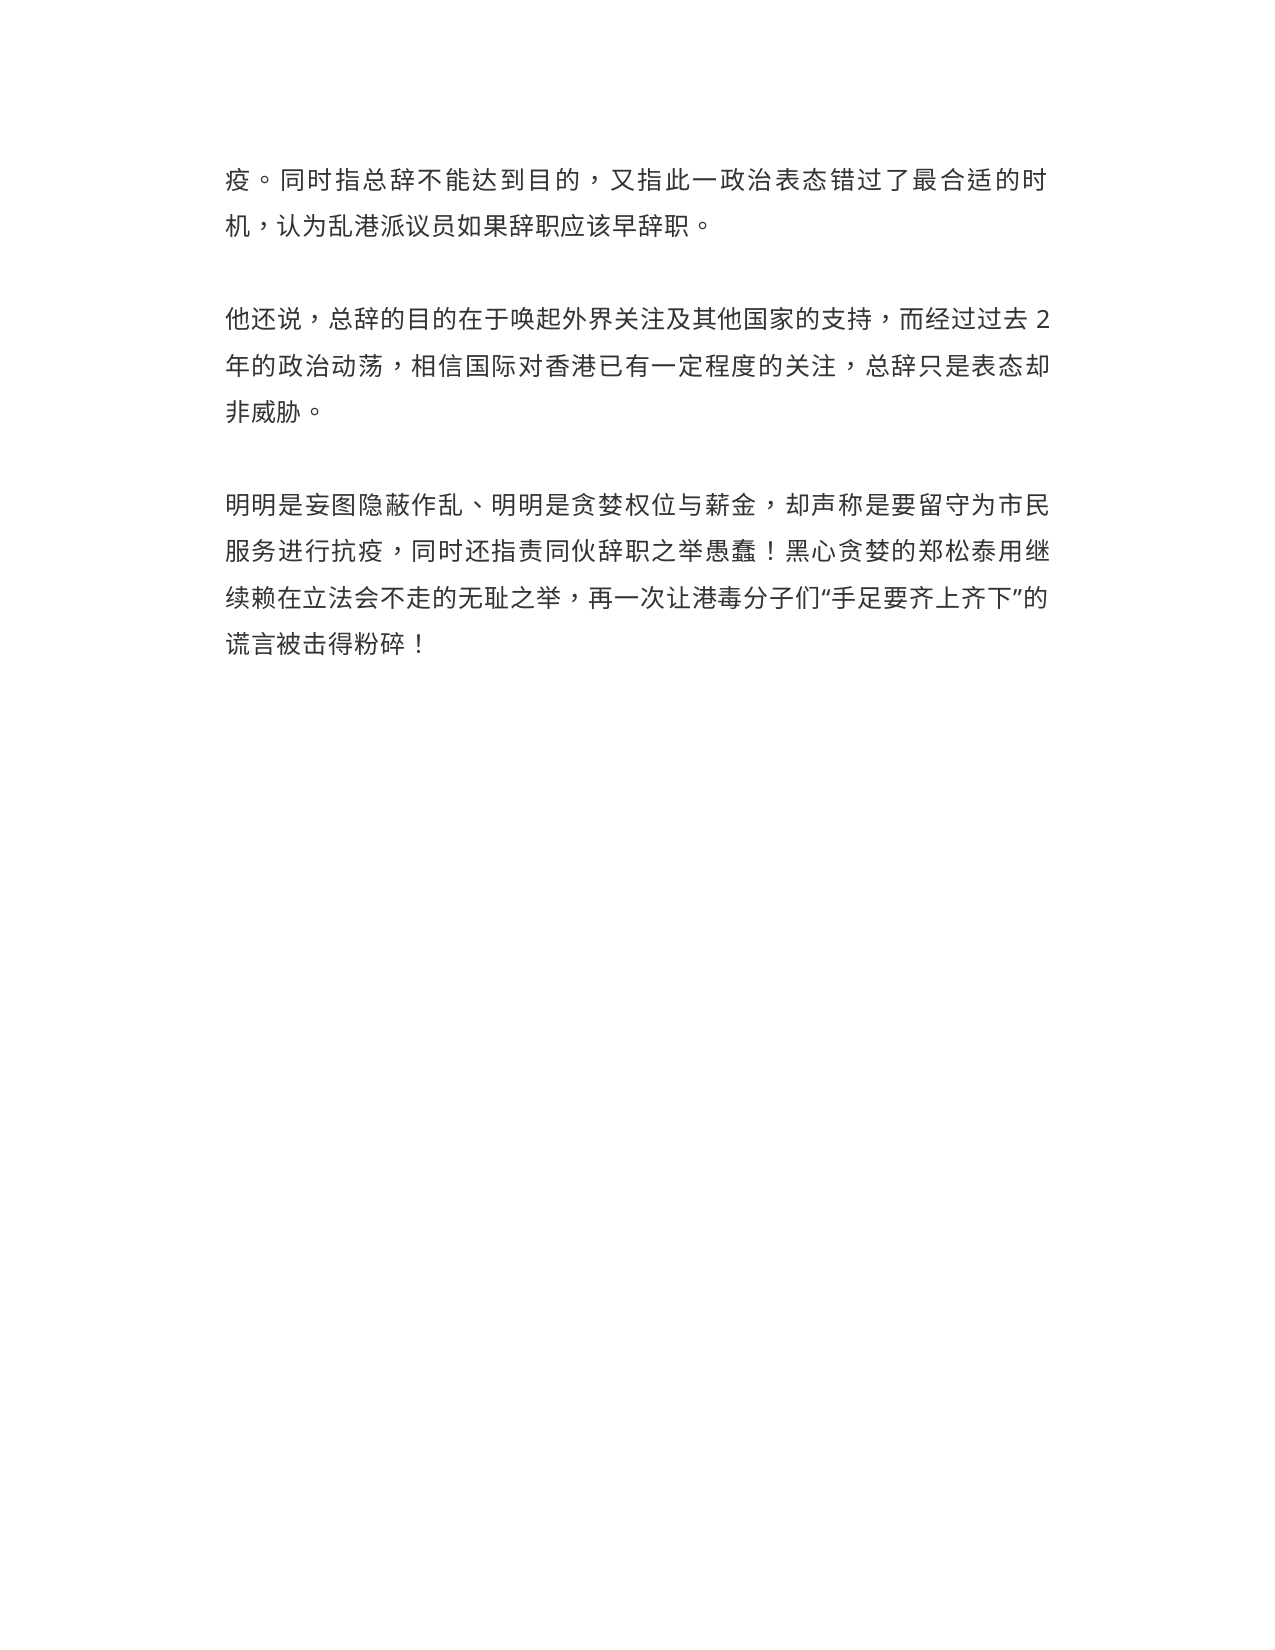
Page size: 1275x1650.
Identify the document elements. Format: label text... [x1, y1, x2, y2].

text 明明是妄图隐蔽作乱、明明是贪婪权位与薪金，却声称是要留守为市民服务进行抗疫，同时还指责同伙辞职之举愚蠢！黑心贪婪的郑松泰用继续赖在立法会不走的无耻之举，再一次让港毒分子们“手足要齐上齐下”的谎言被击得粉碎！ [225, 475, 1050, 661]
text 他还说，总辞的目的在于唤起外界关注及其他国家的支持，而经过过去2年的政治动荡，相信国际对香港已有一定程度的关注，总辞只是表态却非威胁。 [225, 289, 1050, 429]
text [225, 150, 1050, 243]
